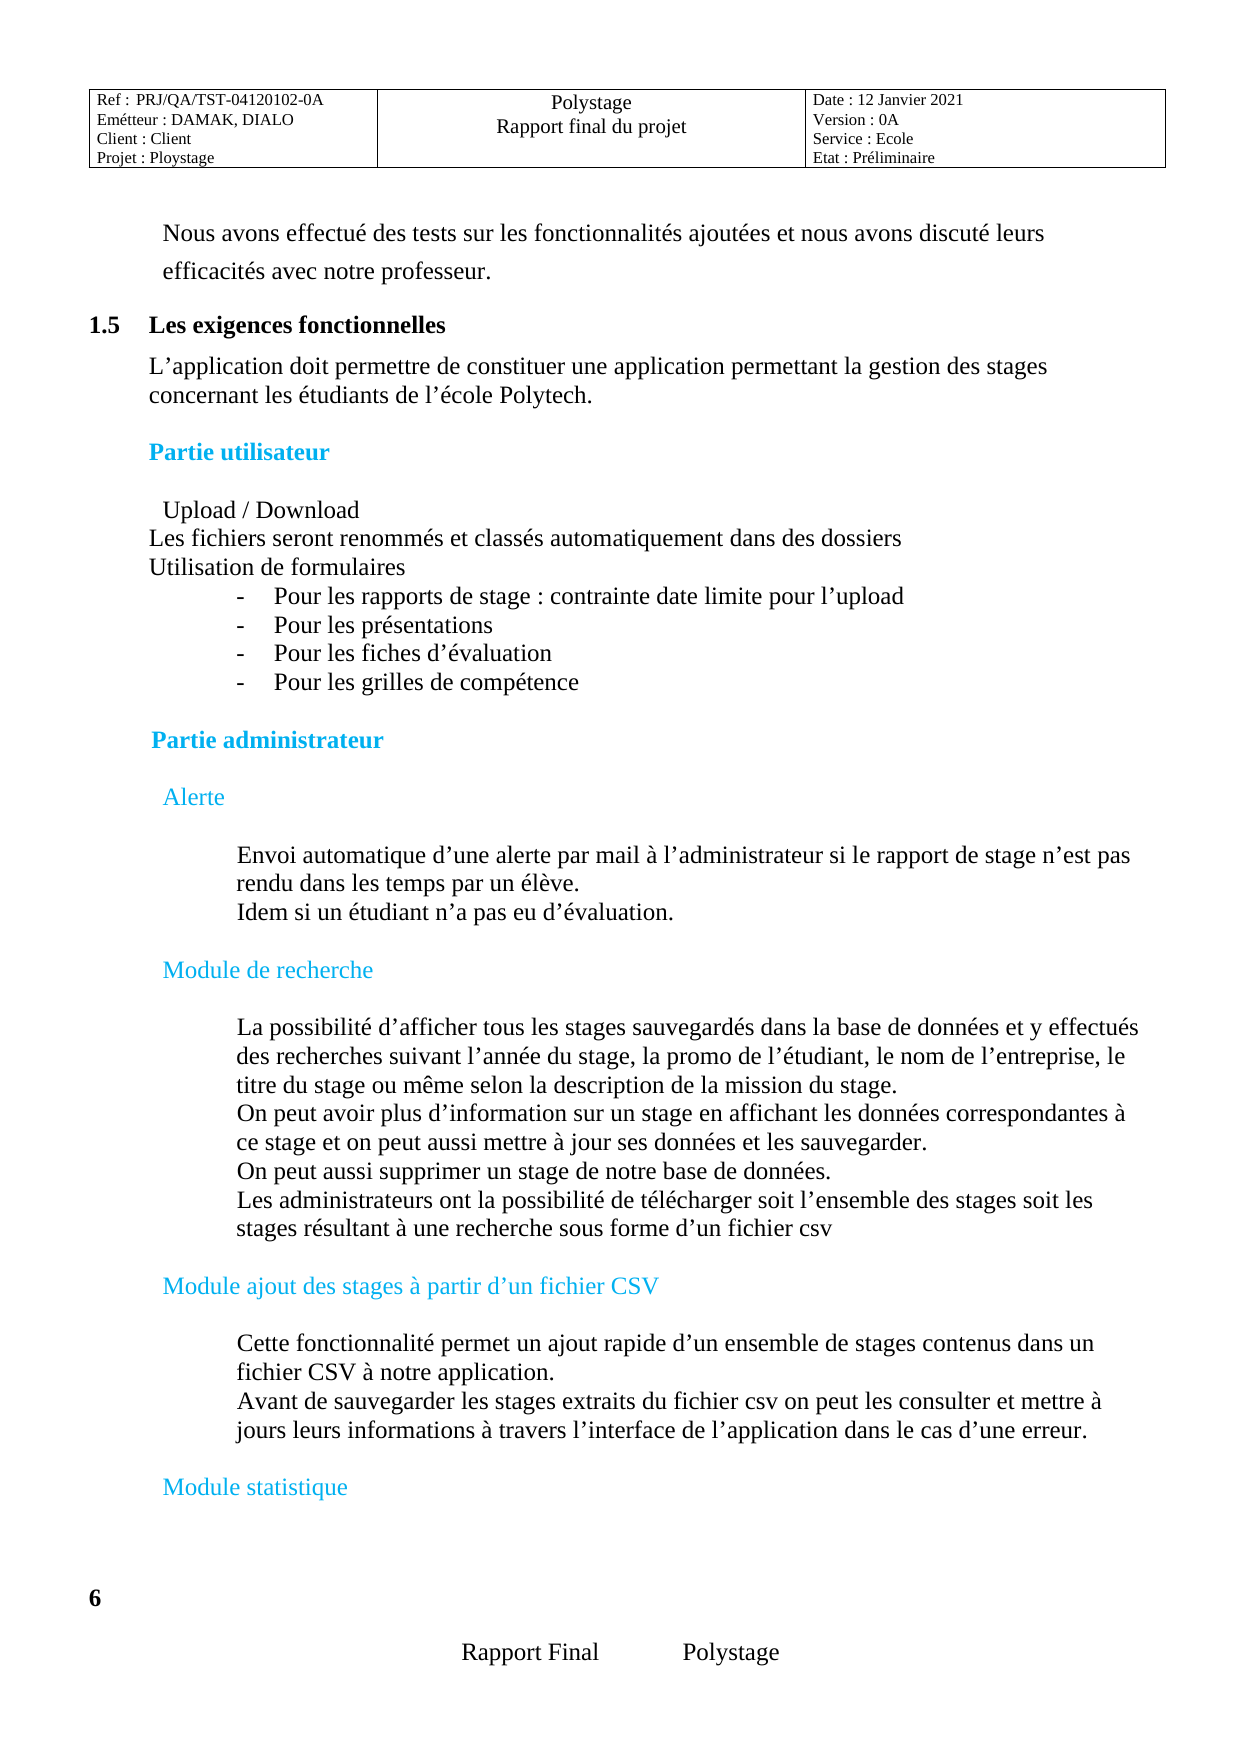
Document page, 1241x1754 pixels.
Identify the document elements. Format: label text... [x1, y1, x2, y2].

text L’application doit permettre de constituer une application permettant la gestion des stages concernant les étudiants de l’école Polytech. [149, 351, 1152, 408]
list Pour les fiches d’évaluation [236, 638, 1152, 667]
text Nous avons effectué des tests sur les fonctionnalités ajoutées et nous avons discuté leurs efficacités avec notre professeur. [162, 210, 1152, 285]
text Cette fonctionnalité permet un ajout rapide d’un ensemble de stages contenus dans un fichier CSV à notre application. [236, 1328, 1152, 1386]
list Pour les rapports de stage : contrainte date limite pour l’upload [236, 581, 1152, 610]
text Les fichiers seront renommés et classés automatiquement dans des dossiers [149, 523, 1152, 552]
text Utilisation de formulaires [149, 552, 1152, 581]
text On peut aussi supprimer un stage de notre base de données. [236, 1156, 1152, 1185]
text Idem si un étudiant n’a pas eu d’évaluation. [162, 897, 1152, 926]
text Avant de sauvegarder les stages extraits du fichier csv on peut les consulter et mettre à jours leurs informations à travers l’interface de l’application dans le cas d’une erreur. [236, 1386, 1152, 1443]
text Module de recherche [89, 955, 1152, 983]
text Les administrateurs ont la possibilité de télécharger soit l’ensemble des stages soit les stages résultant à une recherche sous forme d’un fichier csv [236, 1185, 1152, 1242]
text Module ajout des stages à partir d’un fichier CSV [89, 1271, 1152, 1300]
list Pour les présentations [236, 610, 1152, 638]
text Upload / Download [149, 495, 1152, 523]
list Pour les grilles de compétence [236, 667, 1152, 696]
text Partie utilisateur [149, 437, 1152, 466]
text Module statistique [89, 1472, 1152, 1501]
text Partie administrateur [89, 725, 1152, 753]
text La possibilité d’afficher tous les stages sauvegardés dans la base de données et y effectués des recherches suivant l’année du stage, la promo de l’étudiant, le nom de l’entreprise, le titre du stage ou même selon la description de la mission du stage. [236, 1012, 1152, 1098]
text Alerte [89, 782, 1152, 811]
subtitle Les exigences fonctionnelles [89, 310, 1152, 338]
text Envoi automatique d’une alerte par mail à l’administrateur si le rapport de stage n’est pas rendu dans les temps par un élève. [236, 840, 1152, 897]
text On peut avoir plus d’information sur un stage en affichant les données correspondantes à ce stage et on peut aussi mettre à jour ses données et les sauvegarder. [236, 1098, 1152, 1156]
